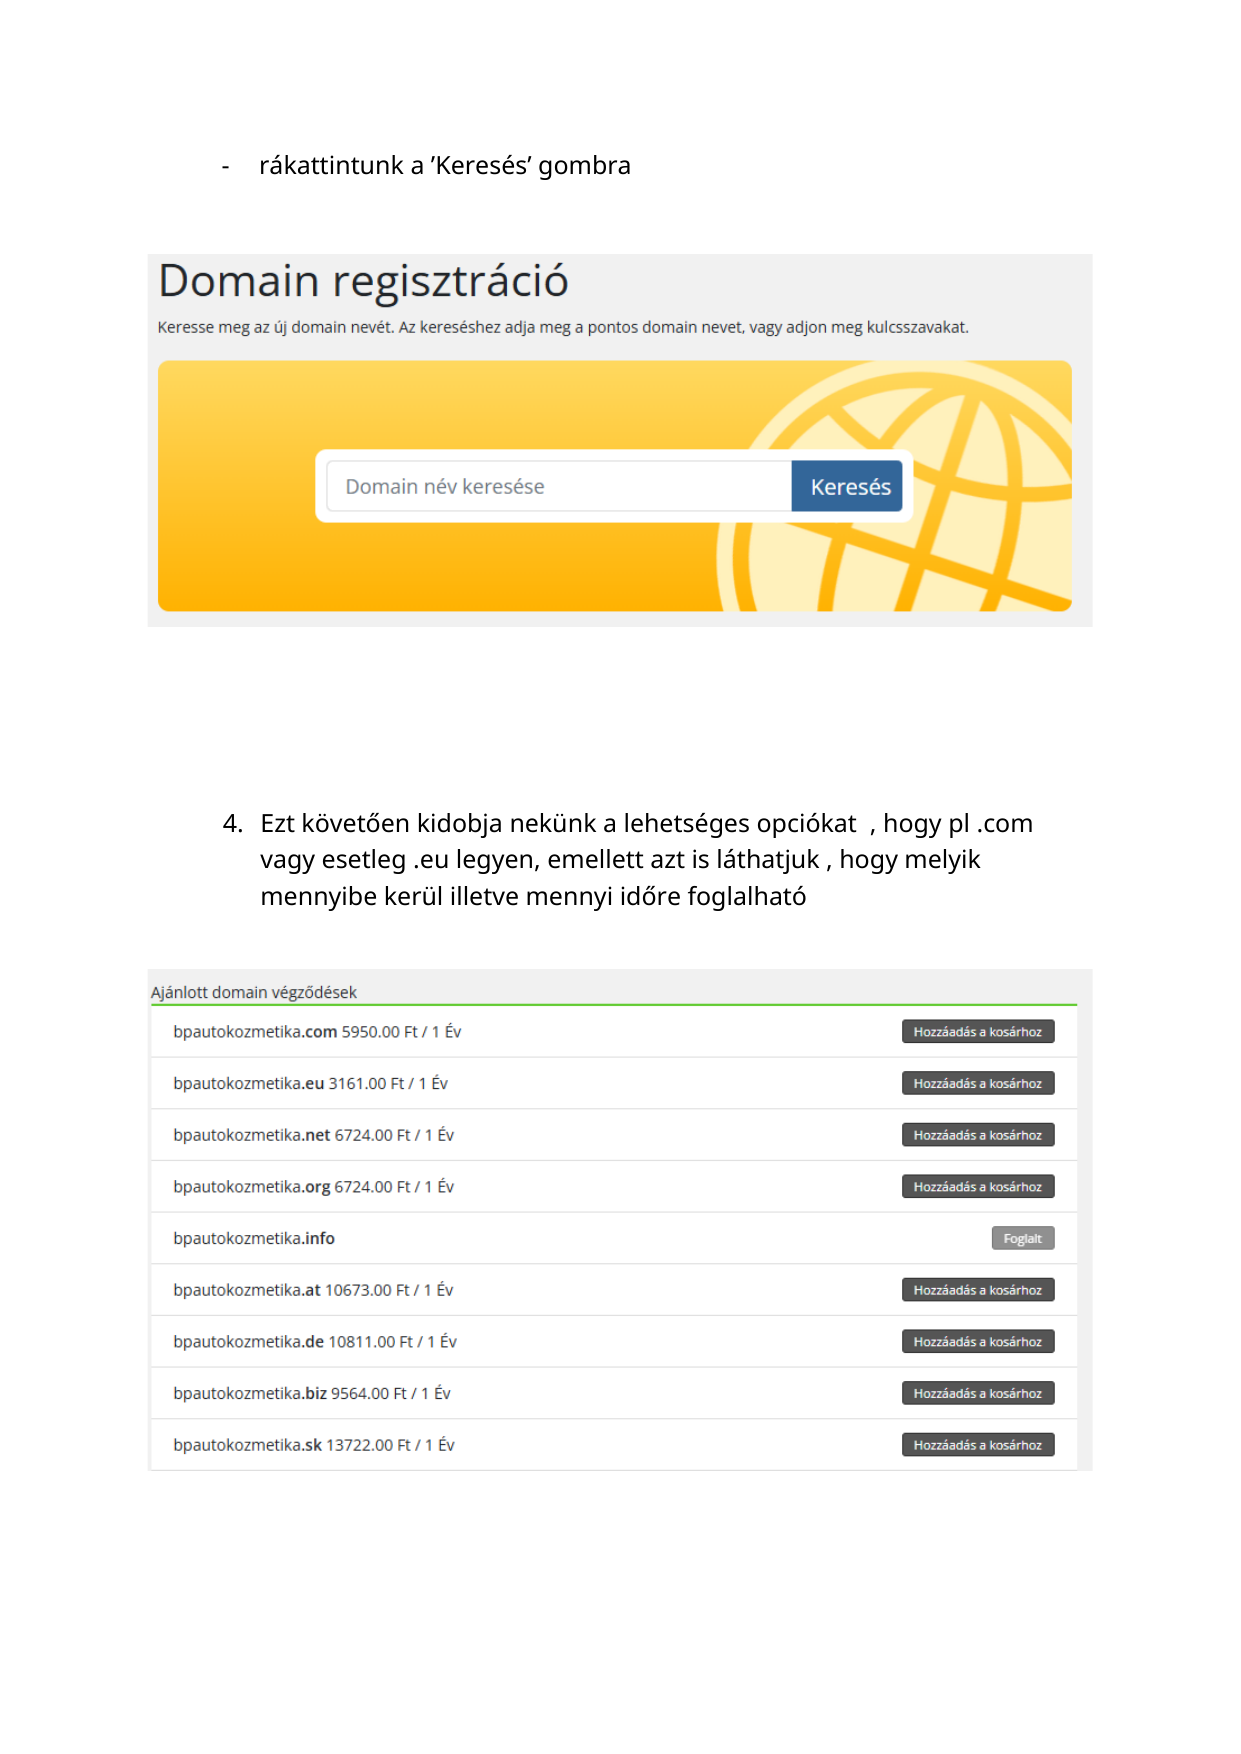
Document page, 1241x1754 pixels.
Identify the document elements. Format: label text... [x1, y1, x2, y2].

picture [147, 969, 1093, 1471]
picture [147, 254, 1093, 627]
list rákattintunk a ’Keresés’ gombra [221, 148, 1093, 182]
list Ezt követően kidobja nekünk a lehetséges opciókat , hogy pl .com vagy esetleg .eu legyen, emellett azt is láthatjuk , hogy melyik mennyibe kerül illetve mennyi időre foglalható [223, 805, 1093, 913]
